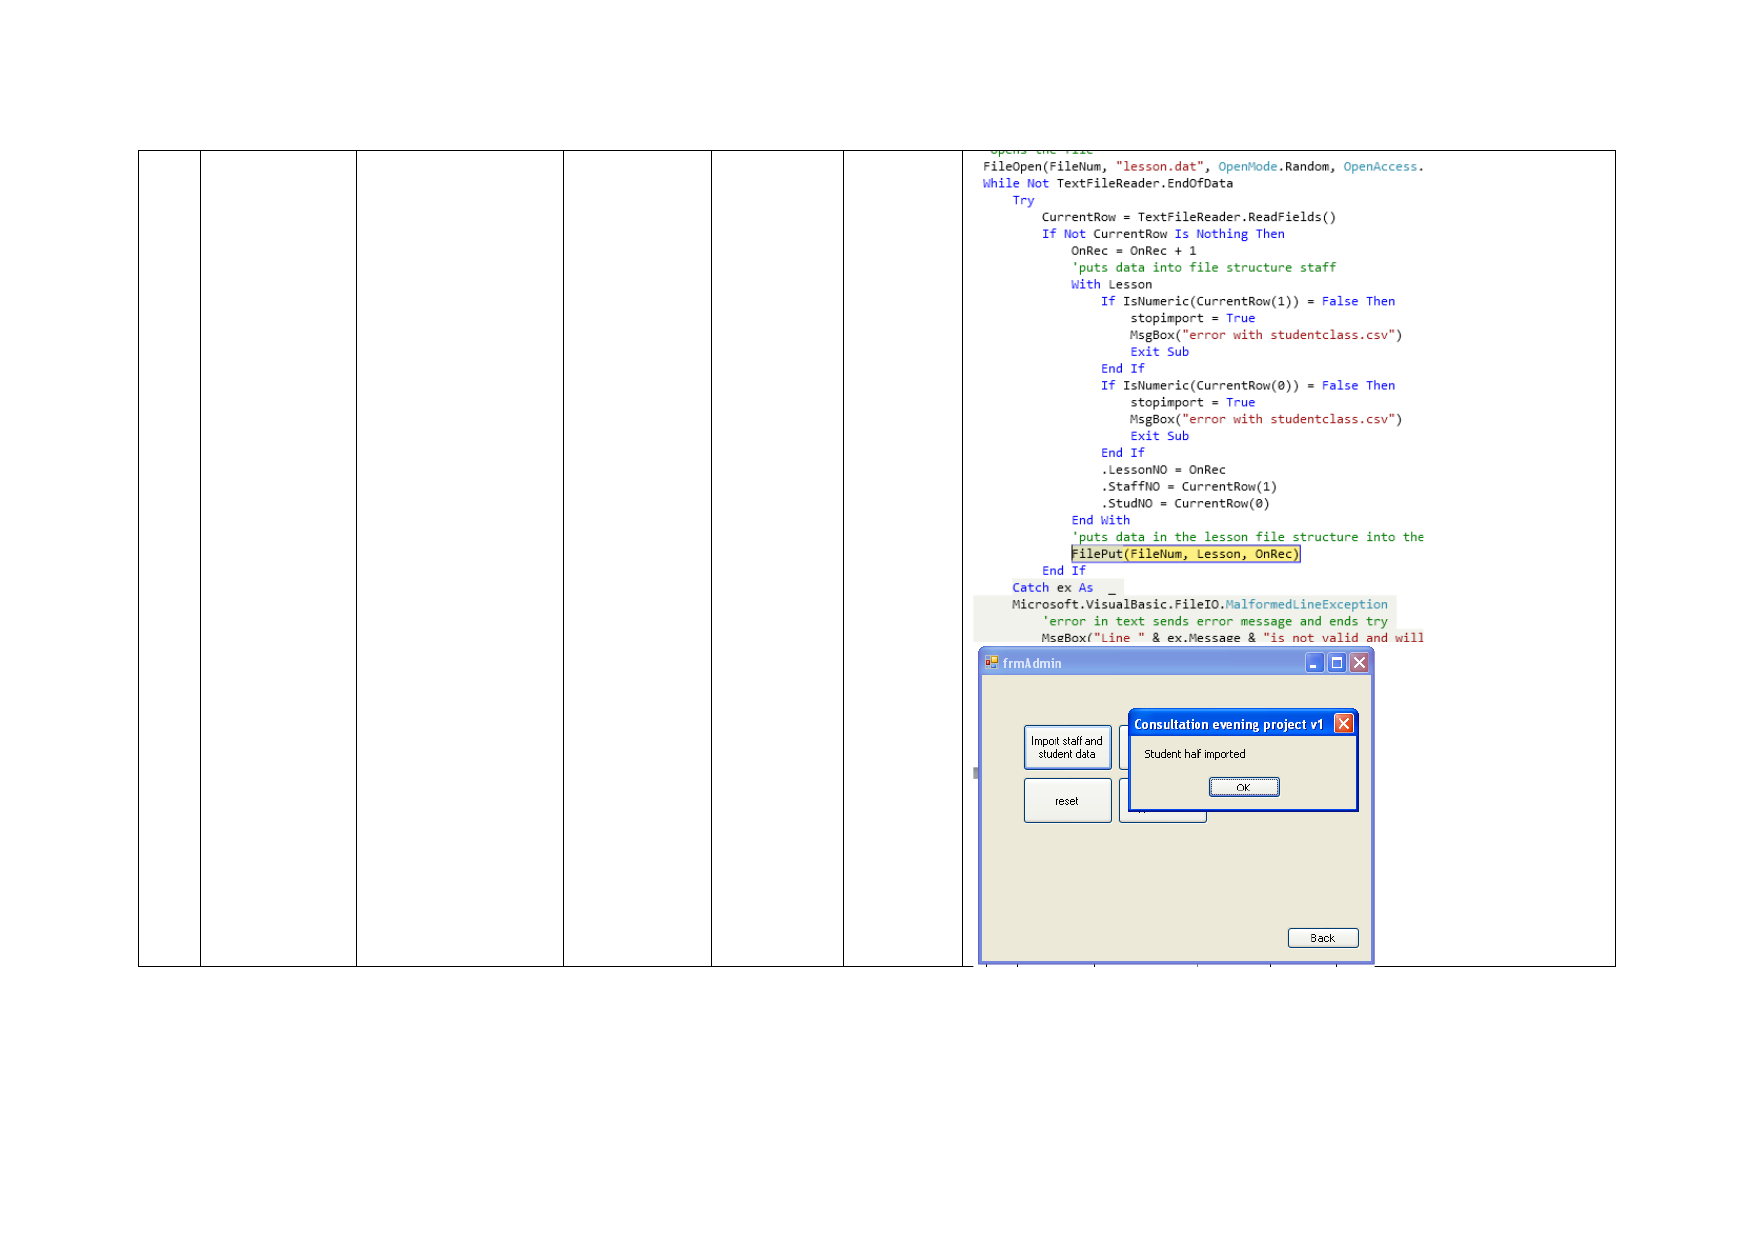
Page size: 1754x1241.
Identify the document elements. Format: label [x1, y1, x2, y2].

picture [973, 151, 1424, 967]
table_cell [139, 151, 200, 966]
table_cell [201, 151, 356, 966]
table_cell [844, 151, 962, 966]
table_cell [357, 151, 563, 966]
table_cell [963, 151, 973, 966]
table_cell [1375, 151, 1615, 966]
table_cell [564, 151, 711, 966]
table_cell [712, 151, 843, 966]
